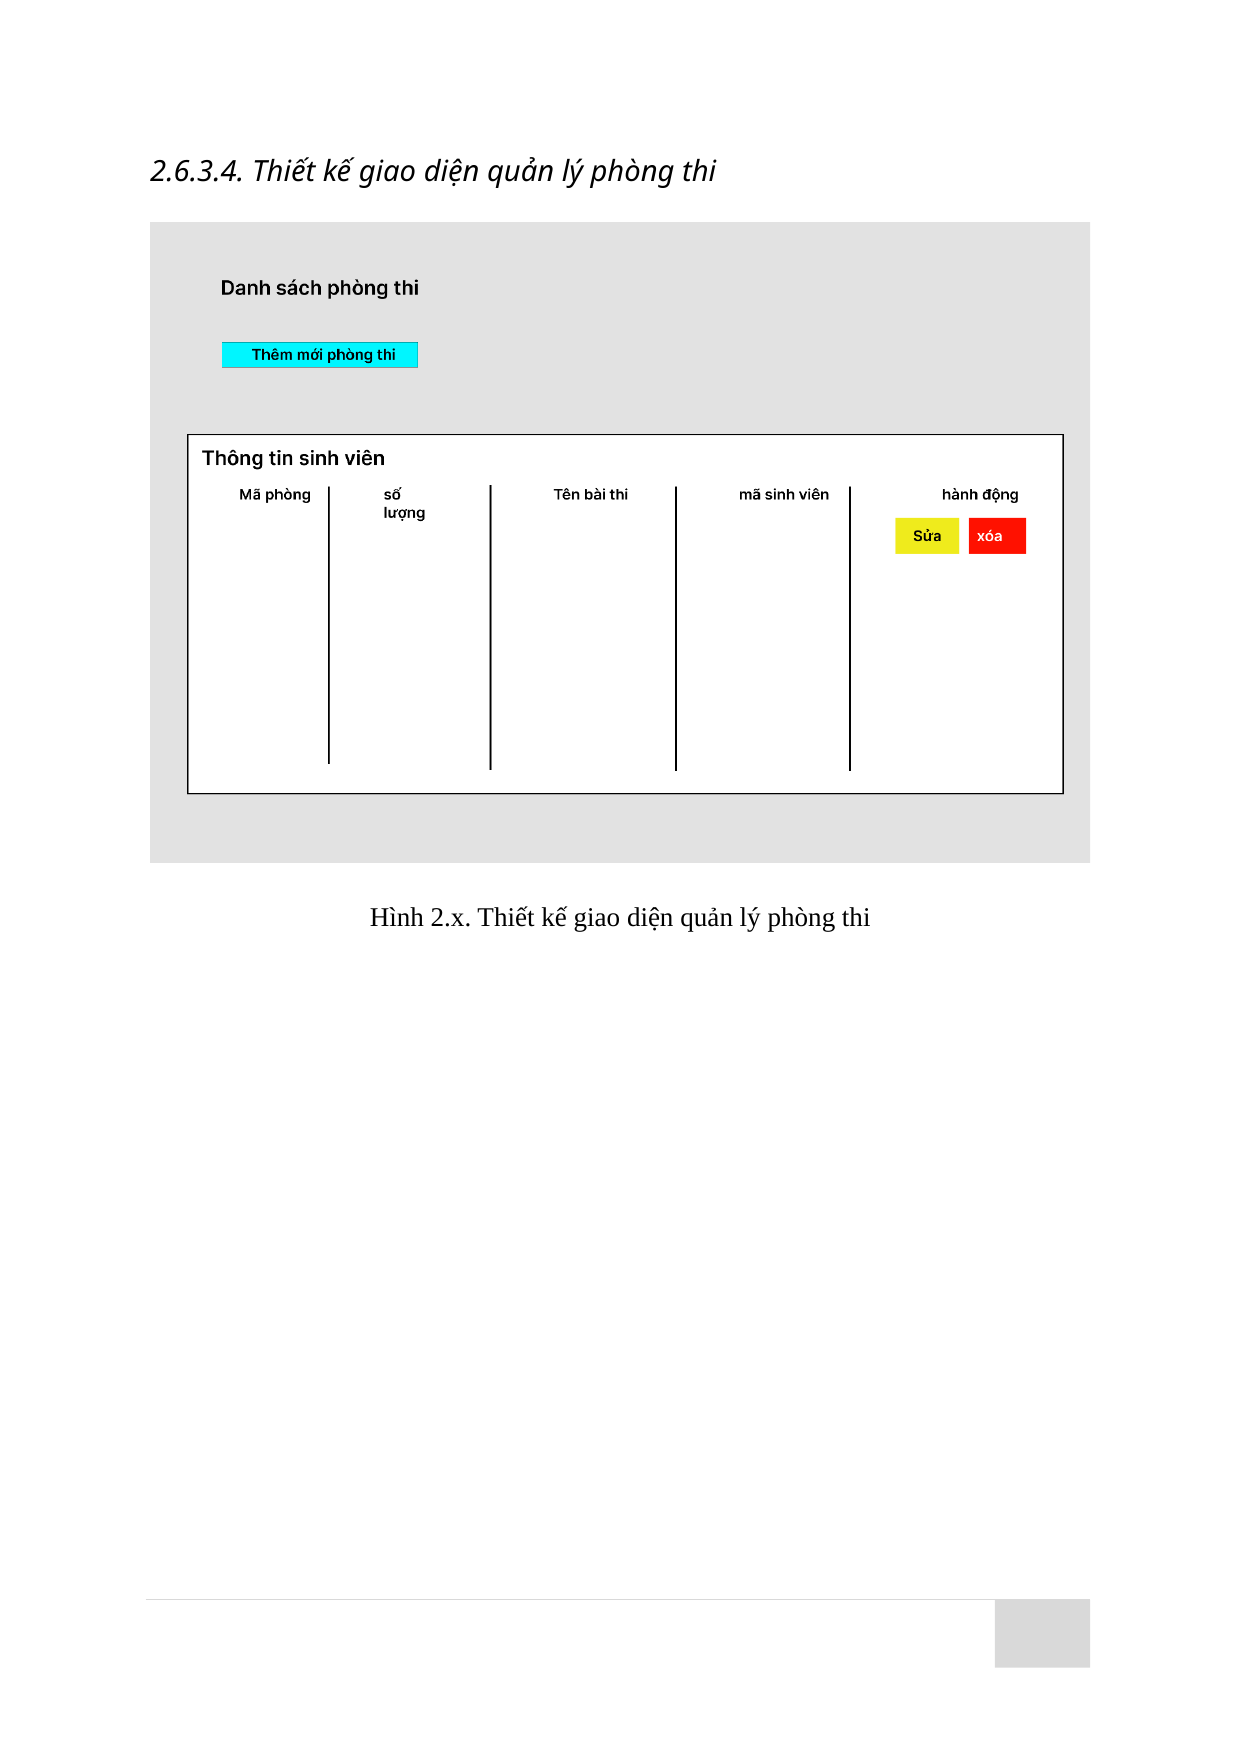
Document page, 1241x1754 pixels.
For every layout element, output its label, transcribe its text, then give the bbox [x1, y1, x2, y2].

picture [150, 222, 1091, 863]
text Hình 2.x. Thiết kế giao diện quản lý phòng thi [150, 901, 1090, 932]
text Thiết kế giao diện quản lý phòng thi [150, 150, 1090, 190]
